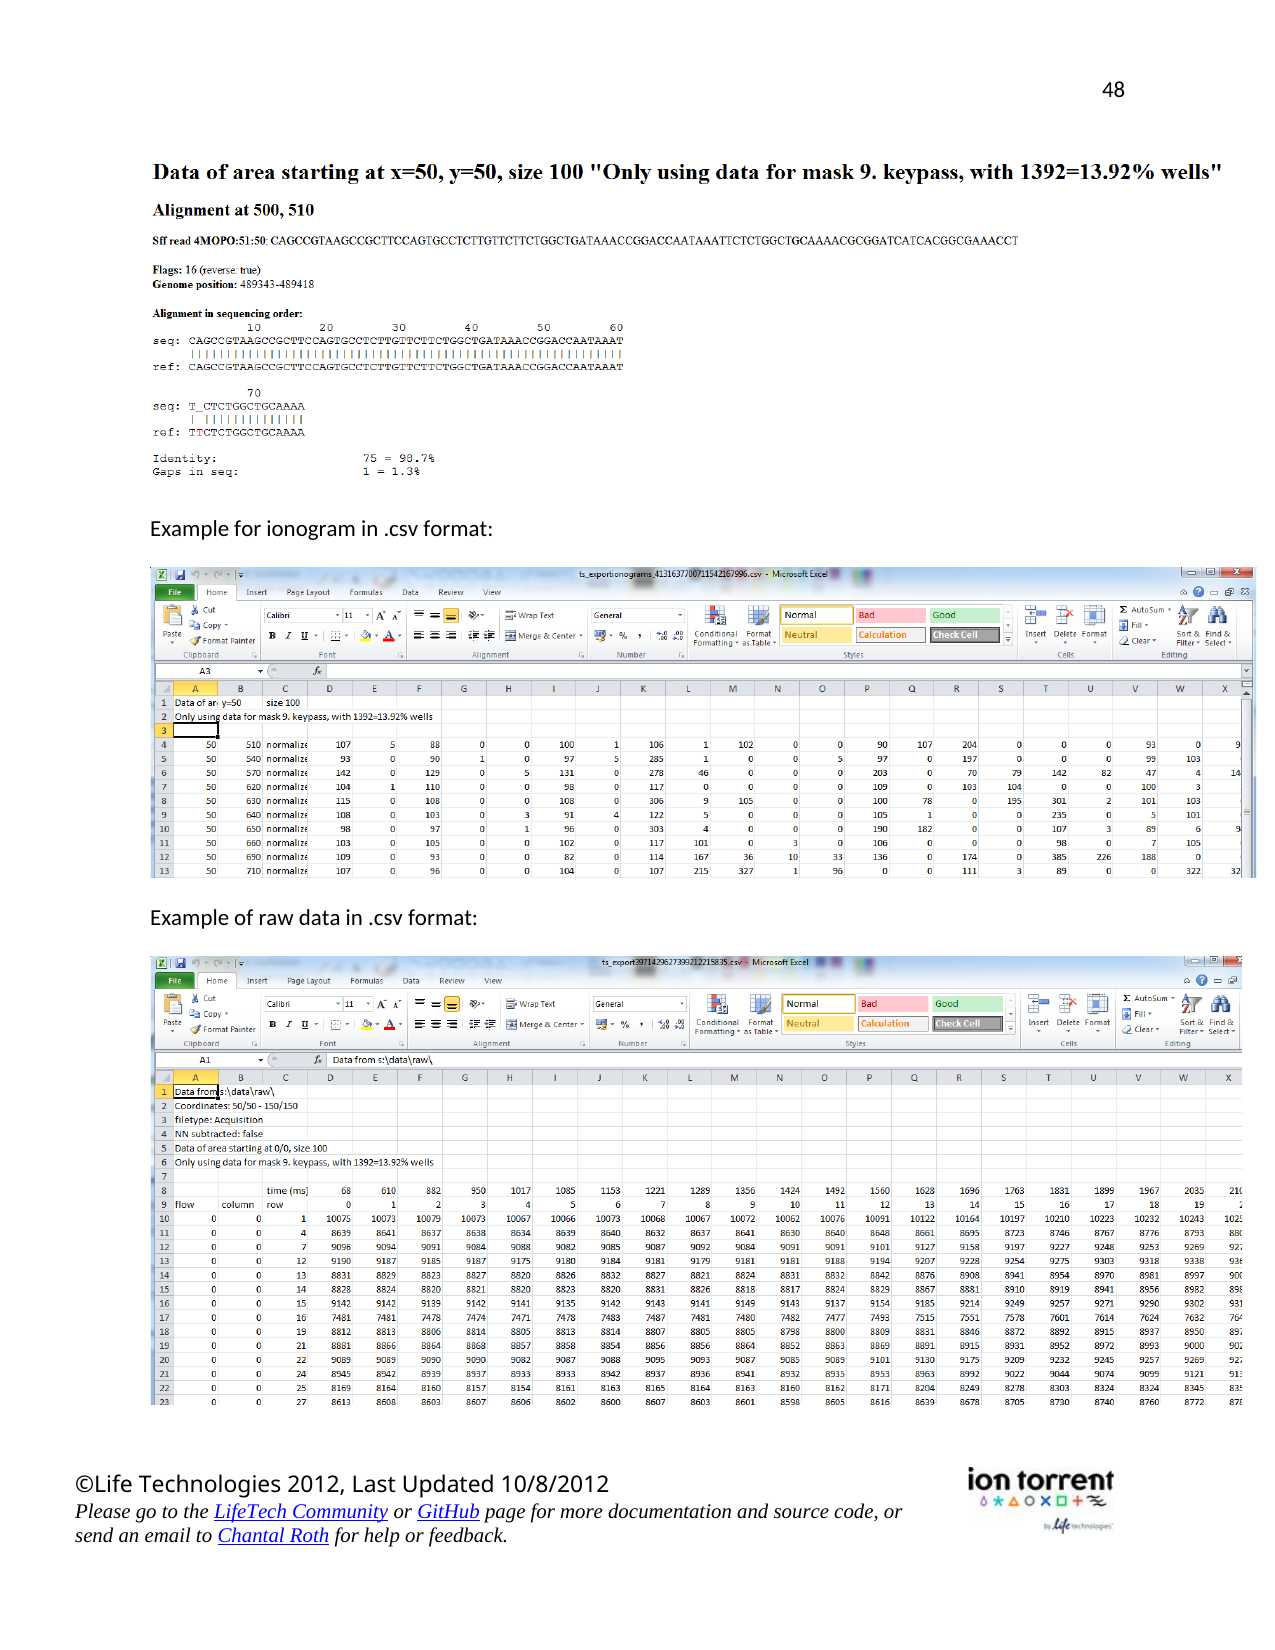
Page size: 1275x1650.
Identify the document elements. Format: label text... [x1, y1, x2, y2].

picture [150, 567, 1257, 878]
text Example for ionogram in .csv format: [150, 514, 1125, 542]
picture [150, 956, 1243, 1405]
picture [968, 1467, 1114, 1534]
picture [150, 150, 1252, 489]
text Example of raw data in .csv format: [150, 903, 1125, 931]
